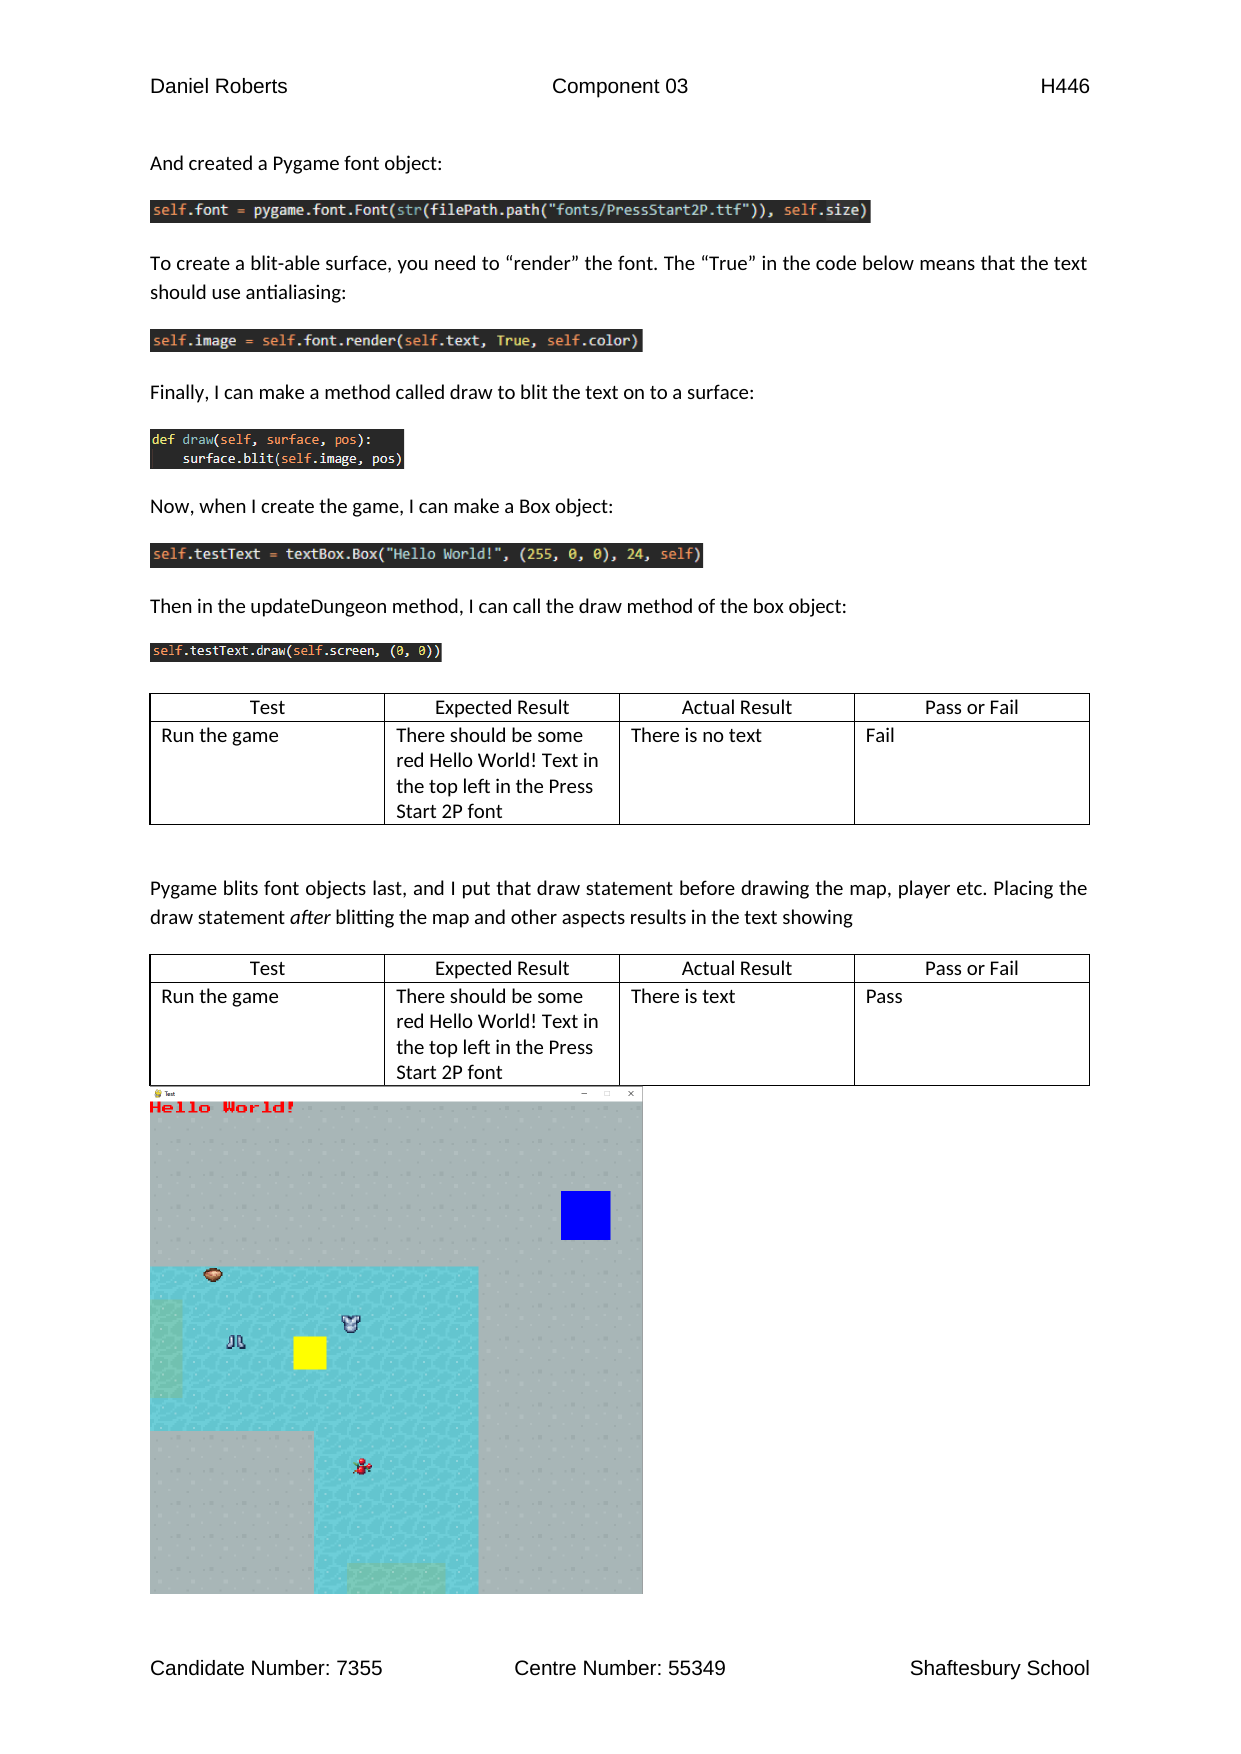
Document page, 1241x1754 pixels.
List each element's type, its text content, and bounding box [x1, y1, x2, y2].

picture [150, 329, 643, 352]
table_header Pass or Fail [855, 694, 1089, 721]
table_cell There should be some red Hello World! Text in the top left in the Press Start 2P font [385, 722, 619, 824]
picture [150, 543, 704, 568]
table_cell Fail [855, 722, 1089, 824]
picture [150, 643, 442, 662]
table_cell There is no text [620, 722, 854, 824]
table_cell Run the game [151, 722, 384, 824]
text And created a Pygame font object: [150, 150, 1090, 175]
picture [150, 429, 405, 469]
text Now, when I create the game, I can make a Box object: [150, 493, 1090, 518]
table_cell Run the game [151, 983, 384, 1085]
table_header Test [151, 955, 384, 982]
picture [150, 200, 871, 223]
text Finally, I can make a method called draw to blit the text on to a surface: [150, 379, 1090, 404]
table_header Actual Result [620, 955, 854, 982]
picture [150, 1085, 643, 1594]
table_header Expected Result [385, 955, 619, 982]
text Pygame blits font objects last, and I put that draw statement before drawing the map, player etc. Placing the draw statement after blitting the map and other aspects results in the text showing [150, 875, 1090, 929]
table_cell There is text [620, 983, 854, 1085]
table_cell There should be some red Hello World! Text in the top left in the Press Start 2P font [385, 983, 619, 1085]
text Then in the updateDungeon method, I can call the draw method of the box object: [150, 593, 1090, 618]
text To create a blit-able surface, you need to “render” the font. The “True” in the code below means that the text should use antialiasing: [150, 250, 1090, 304]
table_header Pass or Fail [855, 955, 1089, 982]
table_cell Pass [855, 983, 1089, 1085]
table_header Test [151, 694, 384, 721]
table_header Expected Result [385, 694, 619, 721]
table_header Actual Result [620, 694, 854, 721]
